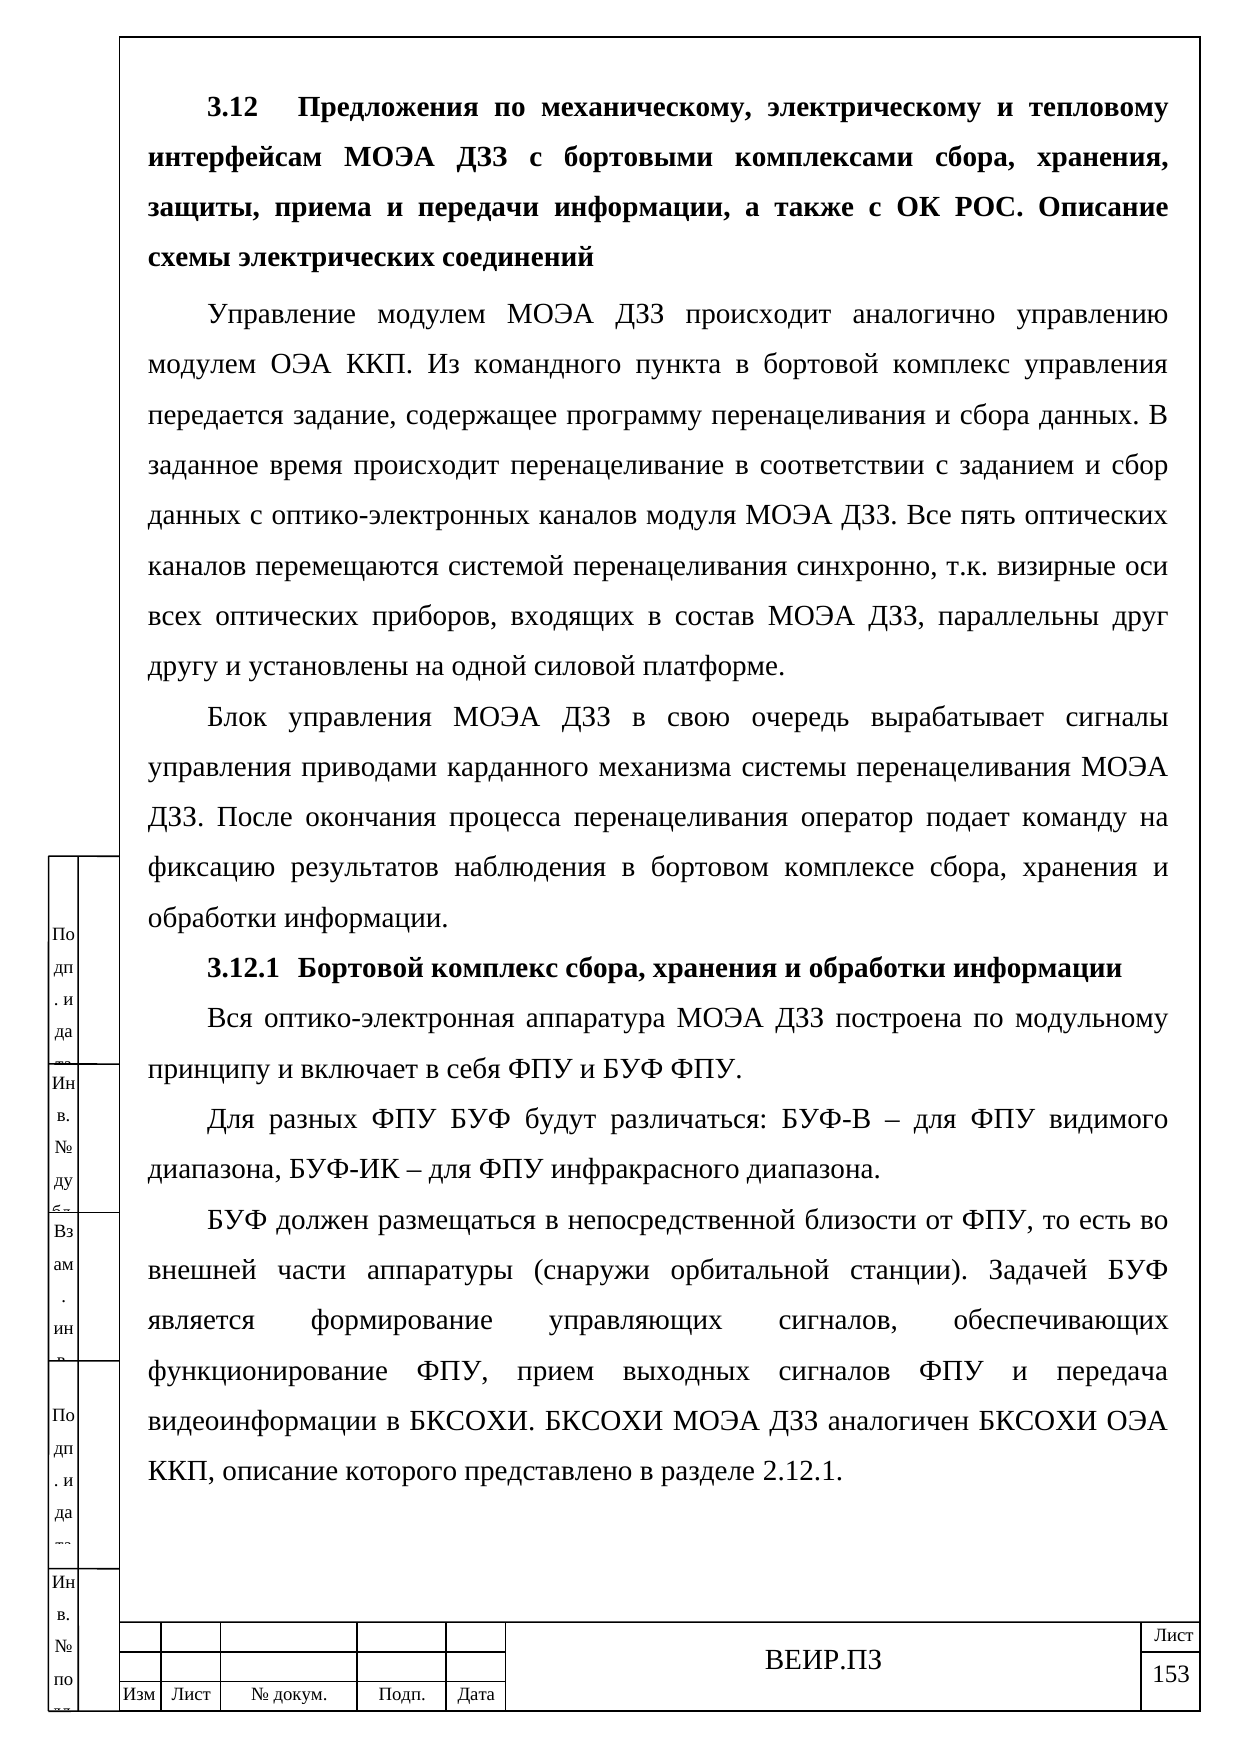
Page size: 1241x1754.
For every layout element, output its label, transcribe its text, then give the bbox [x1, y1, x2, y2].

text Для разных ФПУ БУФ будут различаться: БУФ-В – для ФПУ видимого диапазона, БУФ-ИК – для ФПУ инфракрасного диапазона. [148, 1101, 1169, 1185]
subtitle Предложения по механическому, электрическому и тепловому интерфейсам МОЭА ДЗЗ с бортовыми комплексами сбора, хранения, защиты, приема и передачи информации, а также с ОК РОС. Описание схемы электрических соединений [148, 89, 1169, 273]
text Управление модулем МОЭА ДЗЗ происходит аналогично управлению модулем ОЭА ККП. Из командного пункта в бортовой комплекс управления передается задание, содержащее программу перенацеливания и сбора данных. В заданное время происходит перенацеливание в соответствии с заданием и сбор данных с оптико-электронных каналов модуля МОЭА ДЗЗ. Все пять оптических каналов перемещаются системой перенацеливания синхронно, т.к. визирные оси всех оптических приборов, входящих в состав МОЭА ДЗЗ, параллельны друг другу и установлены на одной силовой платформе. [148, 296, 1169, 682]
subtitle Бортовой комплекс сбора, хранения и обработки информации [148, 950, 1169, 984]
text Вся оптико-электронная аппаратура МОЭА ДЗЗ построена по модульному принципу и включает в себя ФПУ и БУФ ФПУ. [148, 1001, 1169, 1084]
text Блок управления МОЭА ДЗЗ в свою очередь вырабатывает сигналы управления приводами карданного механизма системы перенацеливания МОЭА ДЗЗ. После окончания процесса перенацеливания оператор подает команду на фиксацию результатов наблюдения в бортовом комплексе сбора, хранения и обработки информации. [148, 699, 1169, 933]
text БУФ должен размещаться в непосредственной близости от ФПУ, то есть во внешней части аппаратуры (снаружи орбитальной станции). Задачей БУФ является формирование управляющих сигналов, обеспечивающих функционирование ФПУ, прием выходных сигналов ФПУ и передача видеоинформации в БКСОХИ. БКСОХИ МОЭА ДЗЗ аналогичен БКСОХИ ОЭА ККП, описание которого представлено в разделе 2.12.1. [148, 1202, 1169, 1487]
